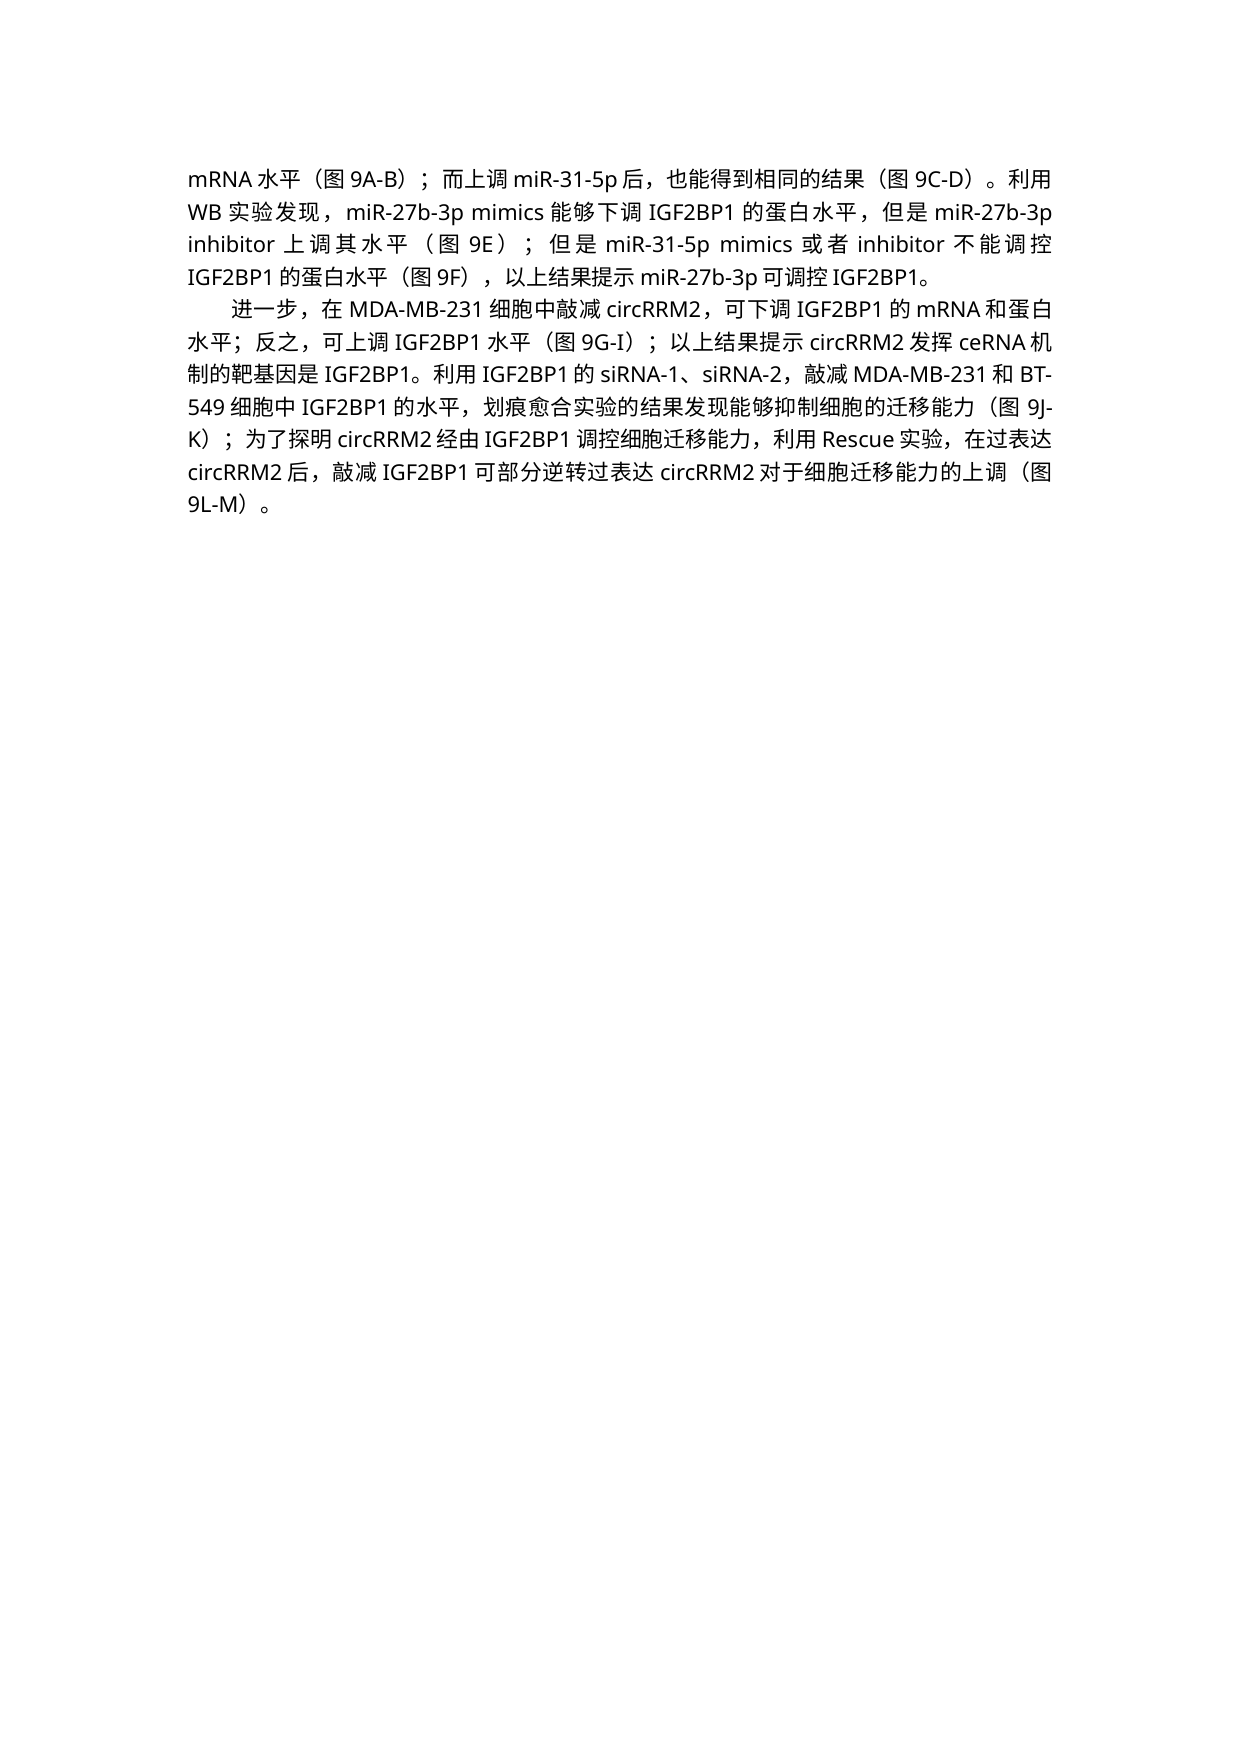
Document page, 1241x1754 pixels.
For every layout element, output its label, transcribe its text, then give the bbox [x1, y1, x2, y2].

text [187, 162, 1053, 292]
text 进一步，在MDA-MB-231细胞中敲减circRRM2，可下调IGF2BP1的mRNA和蛋白水平；反之，可上调IGF2BP1水平（图9G-I）；以上结果提示circRRM2发挥ceRNA机制的靶基因是IGF2BP1。利用IGF2BP1的siRNA-1、siRNA-2，敲减MDA-MB-231和 BT-549细胞中IGF2BP1的水平，划痕愈合实验的结果发现能够抑制细胞的迁移能力（图9J-K）；为了探明circRRM2经由IGF2BP1调控细胞迁移能力，利用Rescue实验，在过表达circRRM2后，敲减IGF2BP1可部分逆转过表达circRRM2对于细胞迁移能力的上调（图9L-M）。 [187, 292, 1053, 519]
